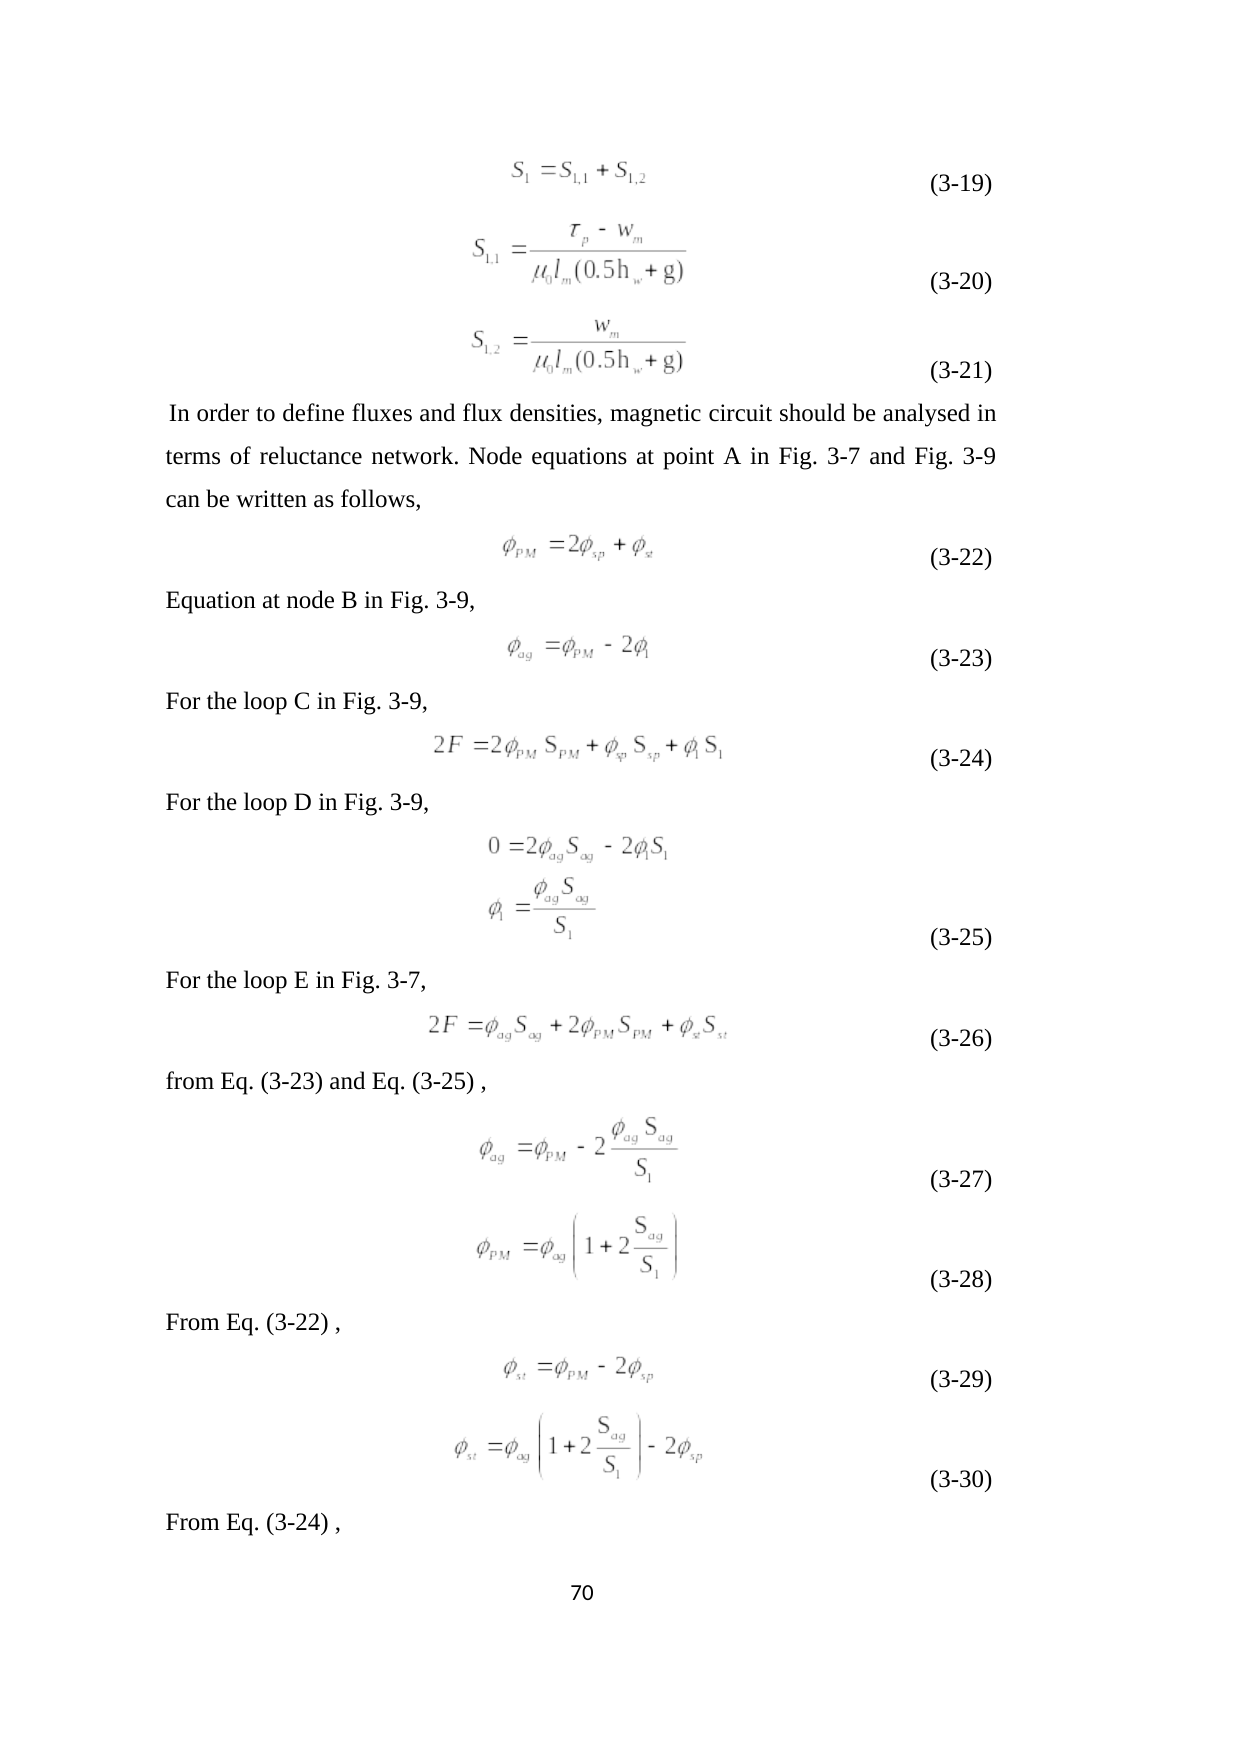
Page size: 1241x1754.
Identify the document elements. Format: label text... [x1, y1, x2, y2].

list (3-28) [165, 1207, 998, 1292]
list For the loop C in Fig. 3-9, [165, 686, 998, 714]
list (3-26) [165, 1009, 998, 1052]
list from Eq. (3-23) and Eq. (3-25) , [165, 1066, 998, 1095]
list (3-29) [165, 1350, 998, 1393]
list (3-27) [165, 1109, 998, 1193]
list (3-22) [165, 527, 998, 571]
list For the loop E in Fig. 3-7, [165, 966, 998, 994]
list (3-19) [165, 153, 998, 197]
list From Eq. (3-24) , [165, 1507, 998, 1536]
list (3-23) [165, 628, 998, 671]
list (3-20) [165, 211, 998, 295]
list From Eq. (3-22) , [165, 1307, 998, 1336]
list For the loop D in Fig. 3-9, [165, 787, 998, 815]
list (3-25) [165, 830, 998, 951]
list (3-30) [165, 1407, 998, 1492]
list Equation at node B in Fig. 3-9, [165, 585, 998, 614]
list (3-21) In order to define fluxes and flux densities, magnetic circuit should be analysed in terms of reluctance network. Node equations at point A in Fig. 3-7 and Fig. 3-9 can be written as follows, [165, 309, 998, 513]
list (3-24) [165, 729, 998, 772]
